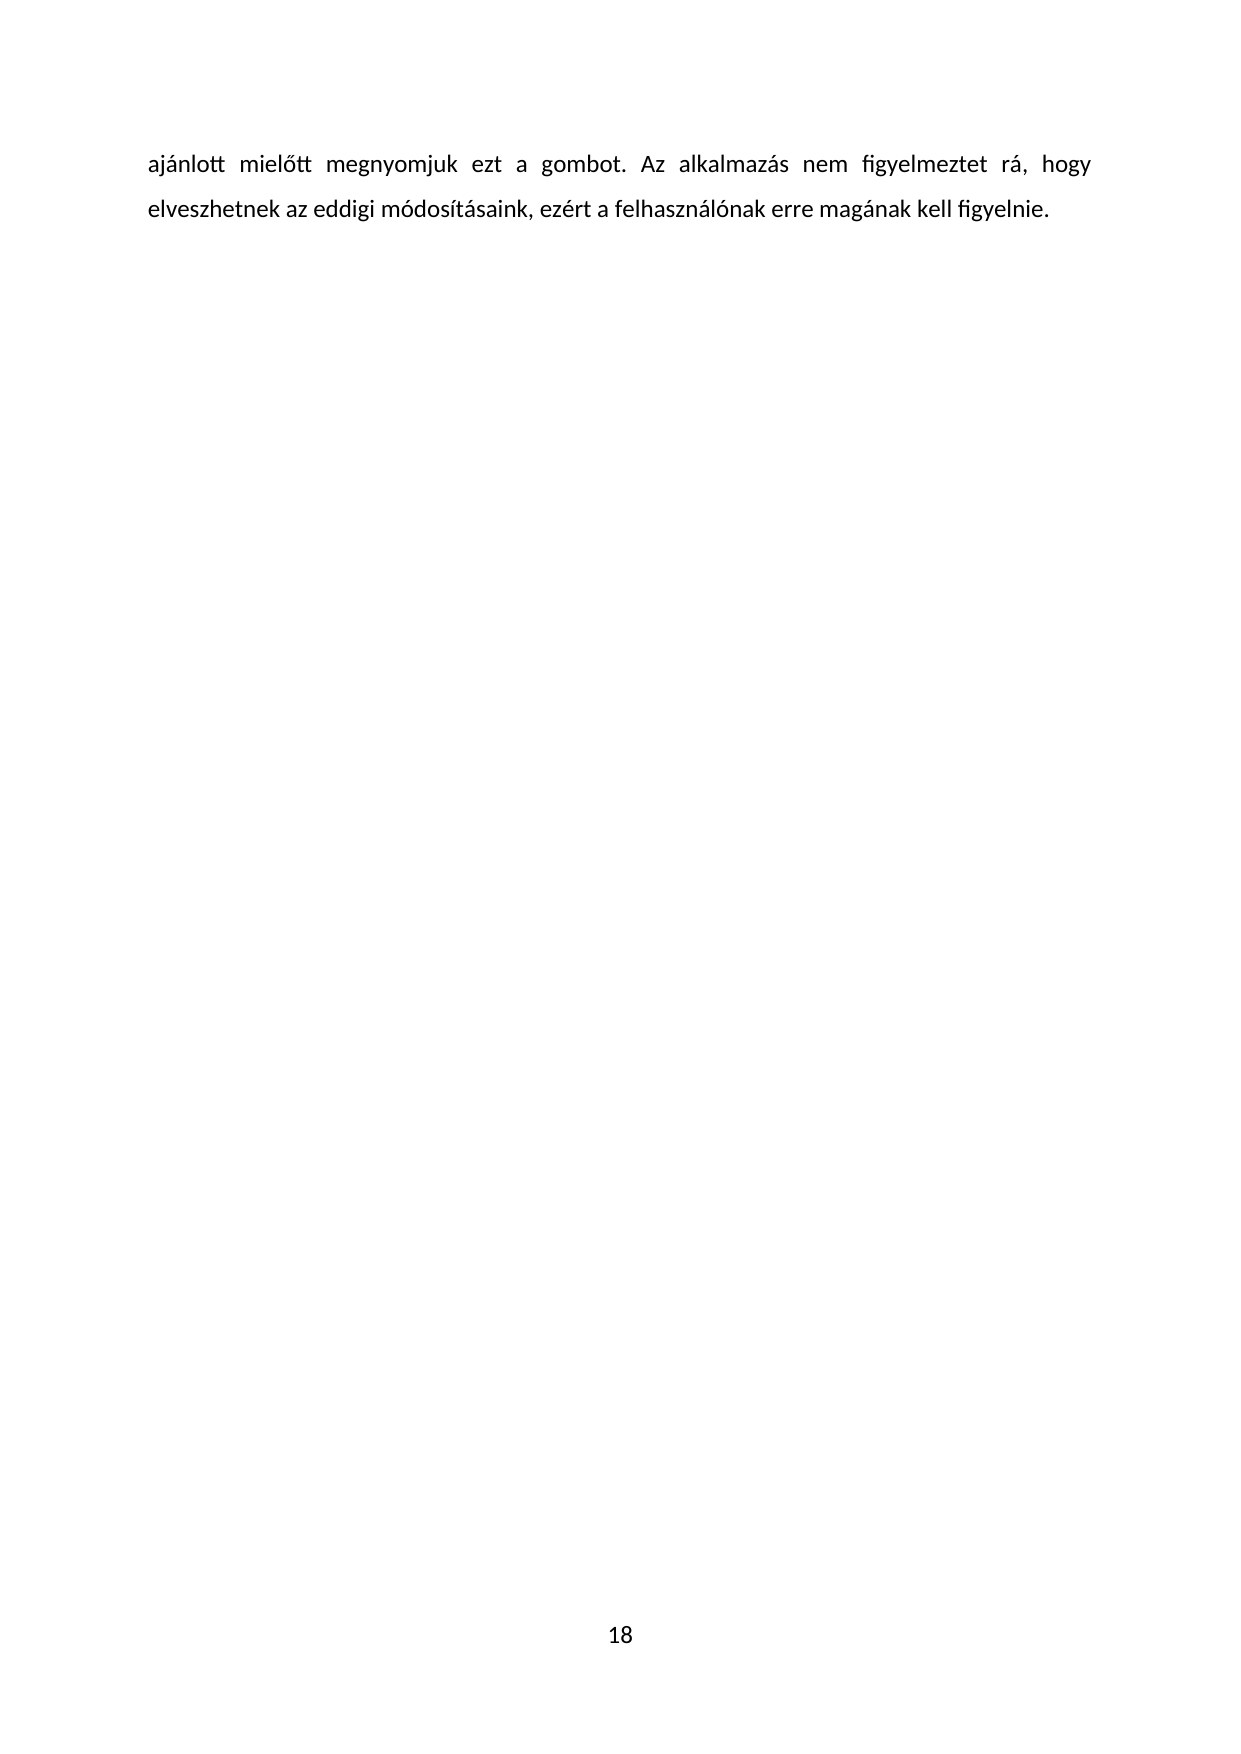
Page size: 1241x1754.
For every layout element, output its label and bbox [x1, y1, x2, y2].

text [148, 148, 1092, 224]
